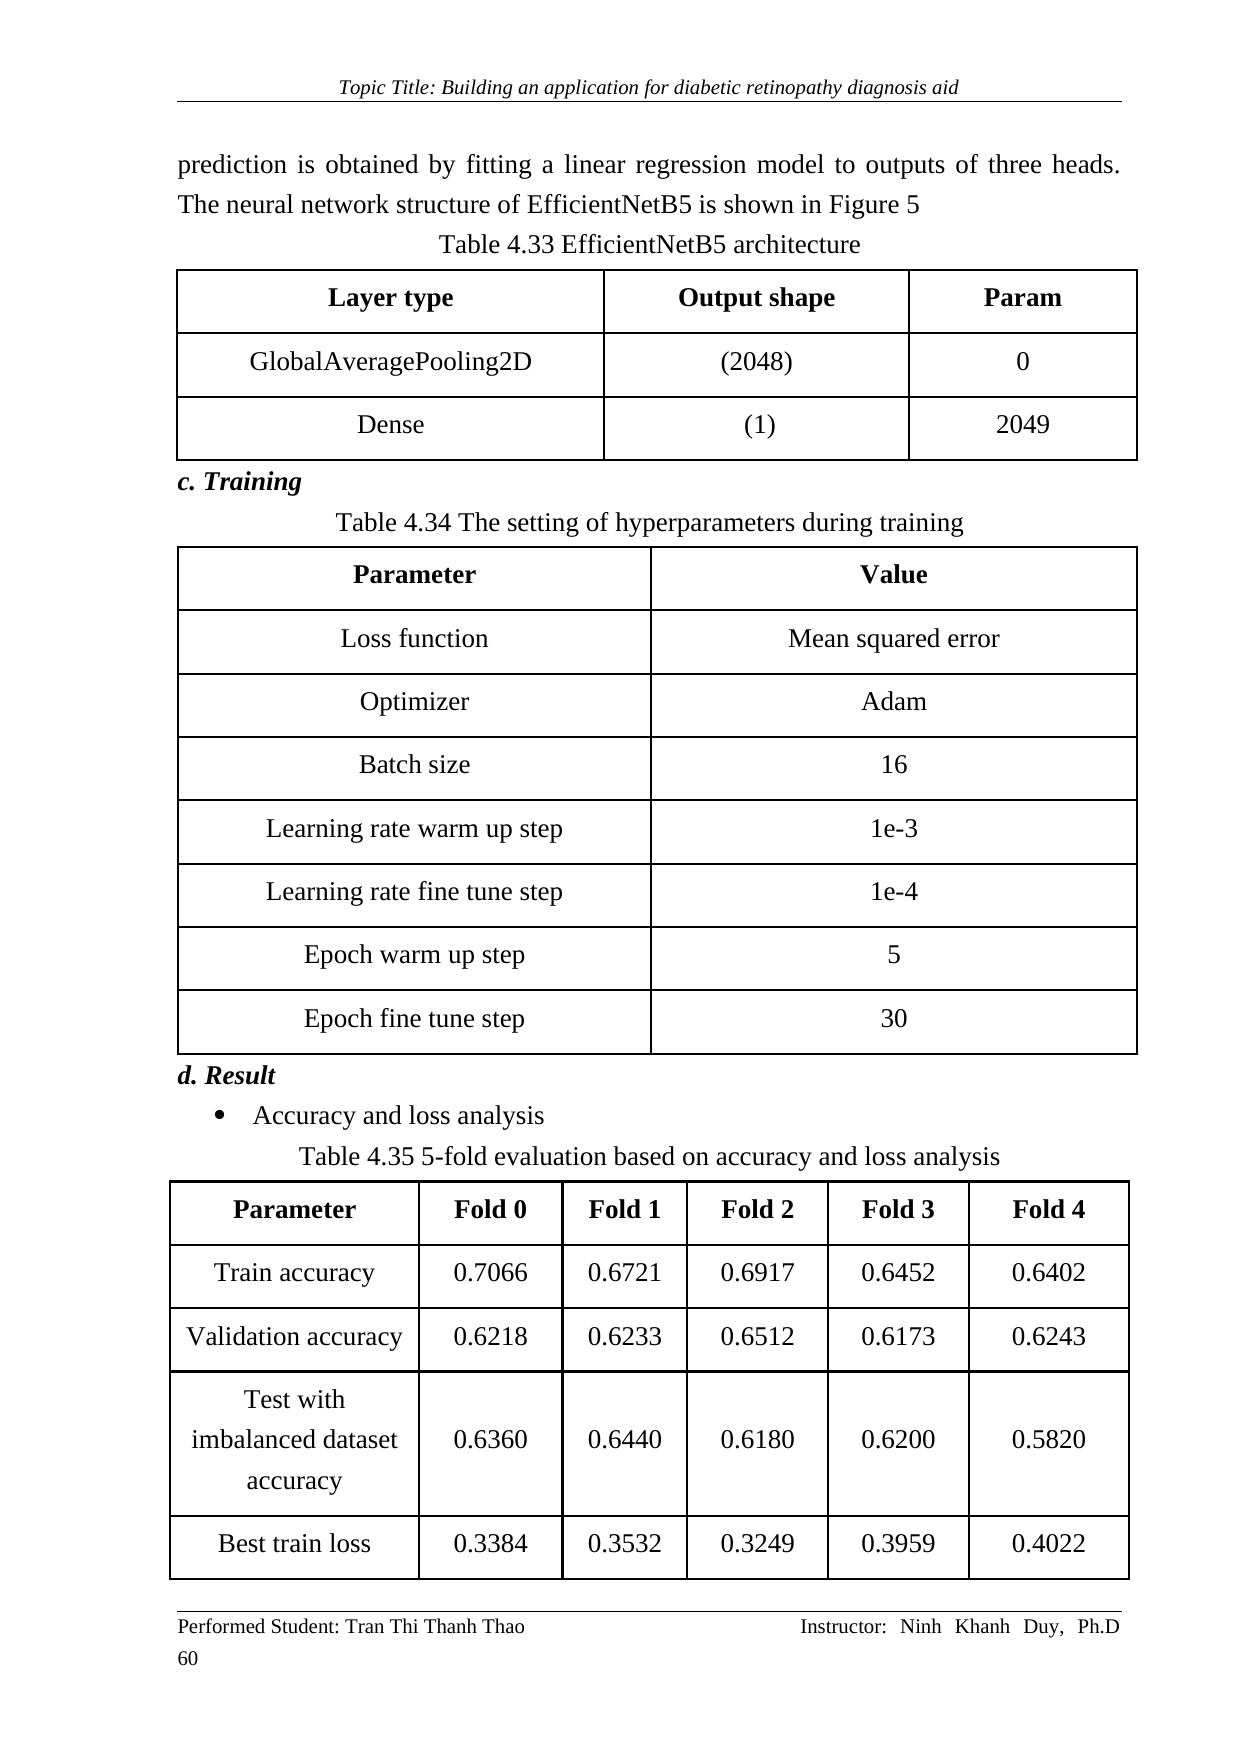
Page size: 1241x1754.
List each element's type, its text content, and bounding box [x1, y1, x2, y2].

table_header Parameter [171, 1183, 418, 1244]
table_cell 0.6512 [688, 1309, 827, 1370]
table_cell Test with imbalanced dataset accuracy [171, 1373, 418, 1514]
table_cell Epoch warm up step [179, 928, 650, 989]
table_cell 30 [652, 991, 1136, 1053]
table_cell 0.7066 [420, 1246, 561, 1307]
table_header Fold 0 [420, 1183, 561, 1244]
table_cell Adam [652, 675, 1136, 736]
table_header Parameter [179, 548, 650, 609]
table_cell Loss function [179, 611, 650, 673]
table_cell Optimizer [179, 675, 650, 736]
subtitle d. Result [177, 1059, 1122, 1090]
table_cell (1) [605, 398, 908, 459]
table_cell 0.6218 [420, 1309, 561, 1370]
table_header Param [910, 271, 1136, 332]
table_cell 0.6402 [970, 1246, 1128, 1307]
table_cell 1e-4 [652, 865, 1136, 926]
table_cell 0.3384 [420, 1517, 561, 1578]
table_cell 0.5820 [970, 1373, 1128, 1514]
table_cell 0.6440 [564, 1373, 686, 1514]
subtitle c. Training [177, 465, 1122, 496]
list Accuracy and loss analysis [215, 1099, 1122, 1131]
table_cell 0.3249 [688, 1517, 827, 1578]
table_cell Mean squared error [652, 611, 1136, 673]
table_cell 16 [652, 738, 1136, 799]
table_cell Epoch fine tune step [179, 991, 650, 1053]
table_cell 0.6233 [564, 1309, 686, 1370]
table_cell 0.3532 [564, 1517, 686, 1578]
table_cell 0.6452 [829, 1246, 968, 1307]
table_cell 0.6243 [970, 1309, 1128, 1370]
table_header Fold 1 [564, 1183, 686, 1244]
table_cell 0.6180 [688, 1373, 827, 1514]
table_cell 0.6917 [688, 1246, 827, 1307]
table_cell (2048) [605, 334, 908, 396]
table_cell 2049 [910, 398, 1136, 459]
table_cell 0.3959 [829, 1517, 968, 1578]
table_cell GlobalAveragePooling2D [178, 334, 603, 396]
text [177, 148, 1122, 219]
table_header Output shape [605, 271, 908, 332]
table_cell 0.6173 [829, 1309, 968, 1370]
table_header Fold 3 [829, 1183, 968, 1244]
table_cell Batch size [179, 738, 650, 799]
table_header Layer type [178, 271, 603, 332]
table_header Fold 2 [688, 1183, 827, 1244]
table_cell Validation accuracy [171, 1309, 418, 1370]
table_cell Learning rate fine tune step [179, 865, 650, 926]
table_cell Learning rate warm up step [179, 801, 650, 863]
table_cell 0.6200 [829, 1373, 968, 1514]
table_header Value [652, 548, 1136, 609]
table_cell 1e-3 [652, 801, 1136, 863]
table_header Fold 4 [970, 1183, 1128, 1244]
table_cell Dense [178, 398, 603, 459]
table_cell 0.4022 [970, 1517, 1128, 1578]
table_cell 0.6360 [420, 1373, 561, 1514]
table_cell 0.6721 [564, 1246, 686, 1307]
table_cell Train accuracy [171, 1246, 418, 1307]
table_cell 5 [652, 928, 1136, 989]
table_cell Best train loss [171, 1517, 418, 1578]
table_cell 0 [910, 334, 1136, 396]
